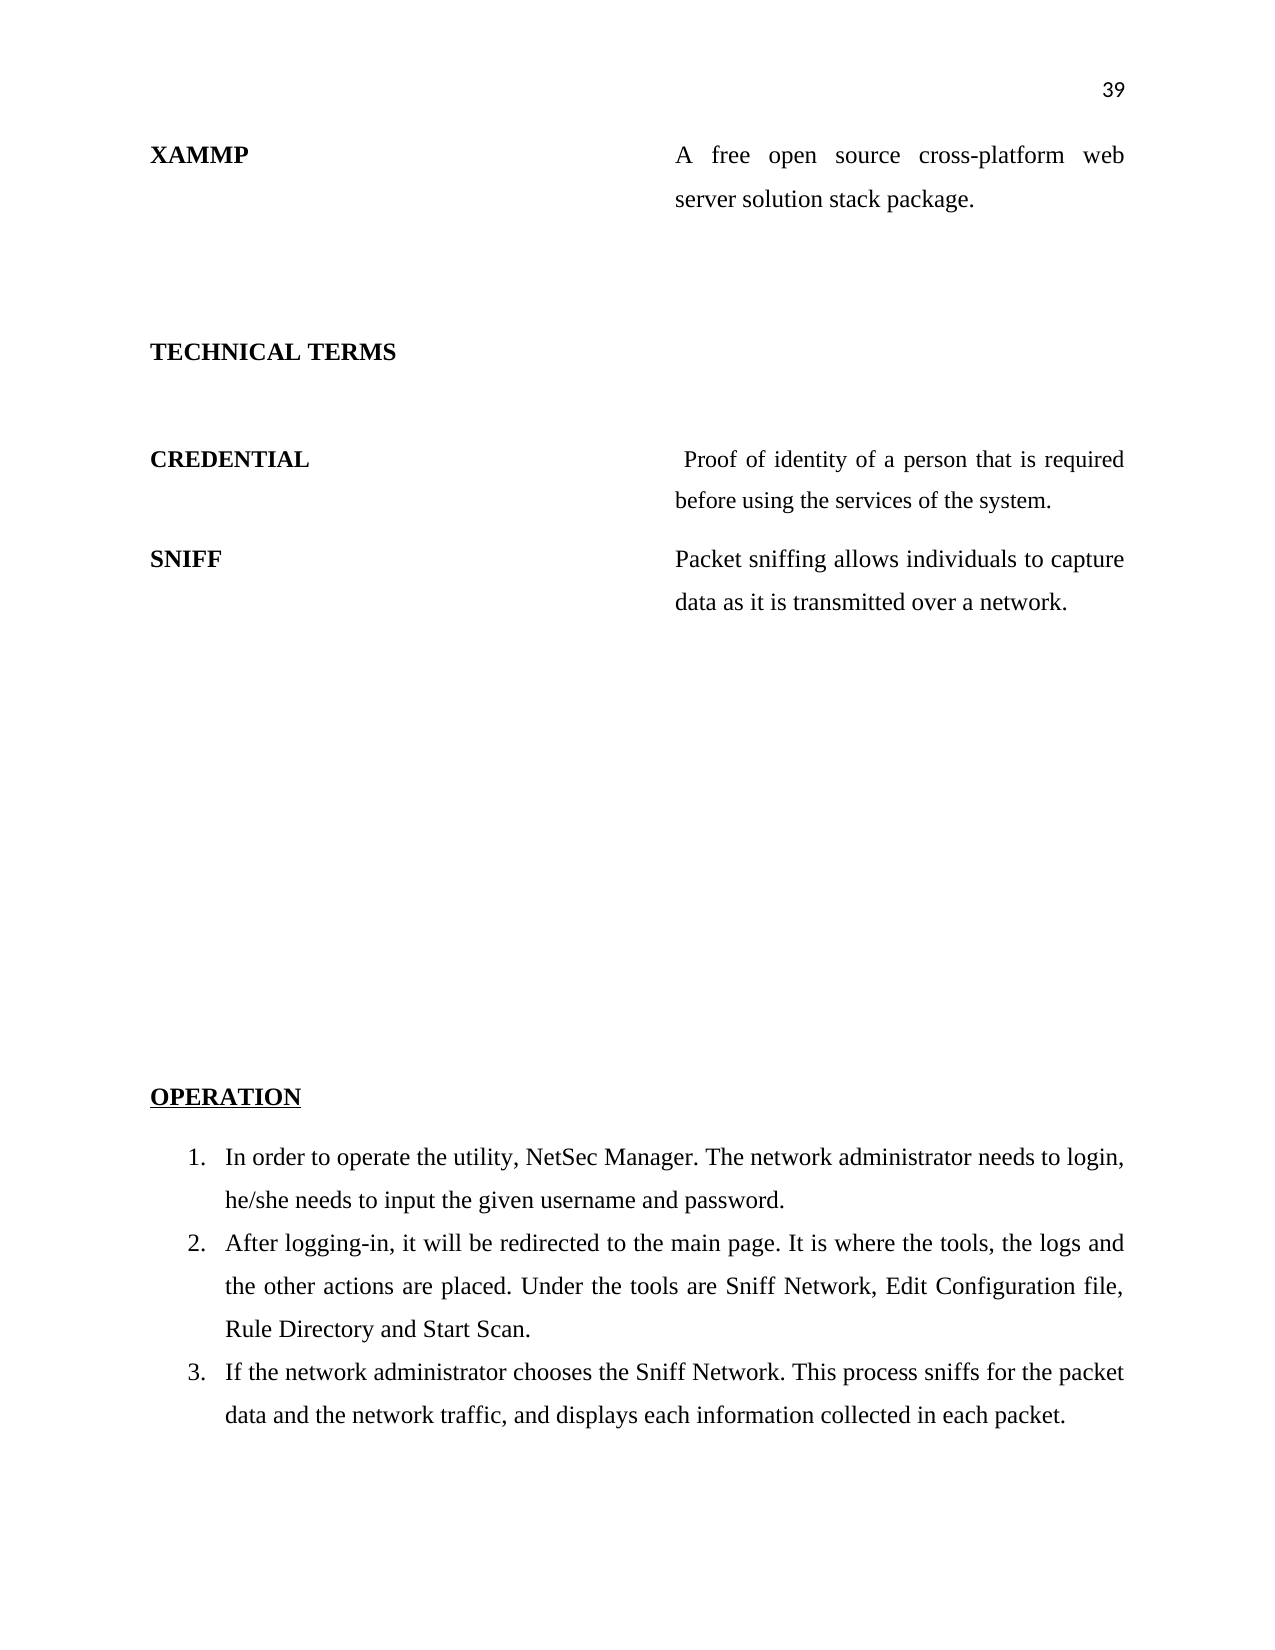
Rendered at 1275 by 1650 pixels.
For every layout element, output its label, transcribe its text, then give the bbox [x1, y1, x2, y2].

list If the network administrator chooses the Sniff Network. This process sniffs for the packet data and the network traffic, and displays each information collected in each packet. [187, 1357, 1125, 1429]
text CREDENTIAL Proof of identity of a person that is required before using the services of the system. [150, 445, 1125, 514]
text OPERATION [150, 1082, 1125, 1111]
list After logging-in, it will be redirected to the main page. It is where the tools, the logs and the other actions are placed. Under the tools are Sniff Network, Edit Configuration file, Rule Directory and Start Scan. [187, 1228, 1125, 1343]
text SNIFF Packet sniffing allows individuals to capture data as it is transmitted over a network. [150, 544, 1125, 616]
list In order to operate the utility, NetSec Manager. The network administrator needs to login, he/she needs to input the given username and password. [187, 1142, 1125, 1213]
text TECHNICAL TERMS [150, 337, 1125, 366]
text XAMMP A free open source cross-platform web server solution stack package. [150, 141, 1125, 212]
